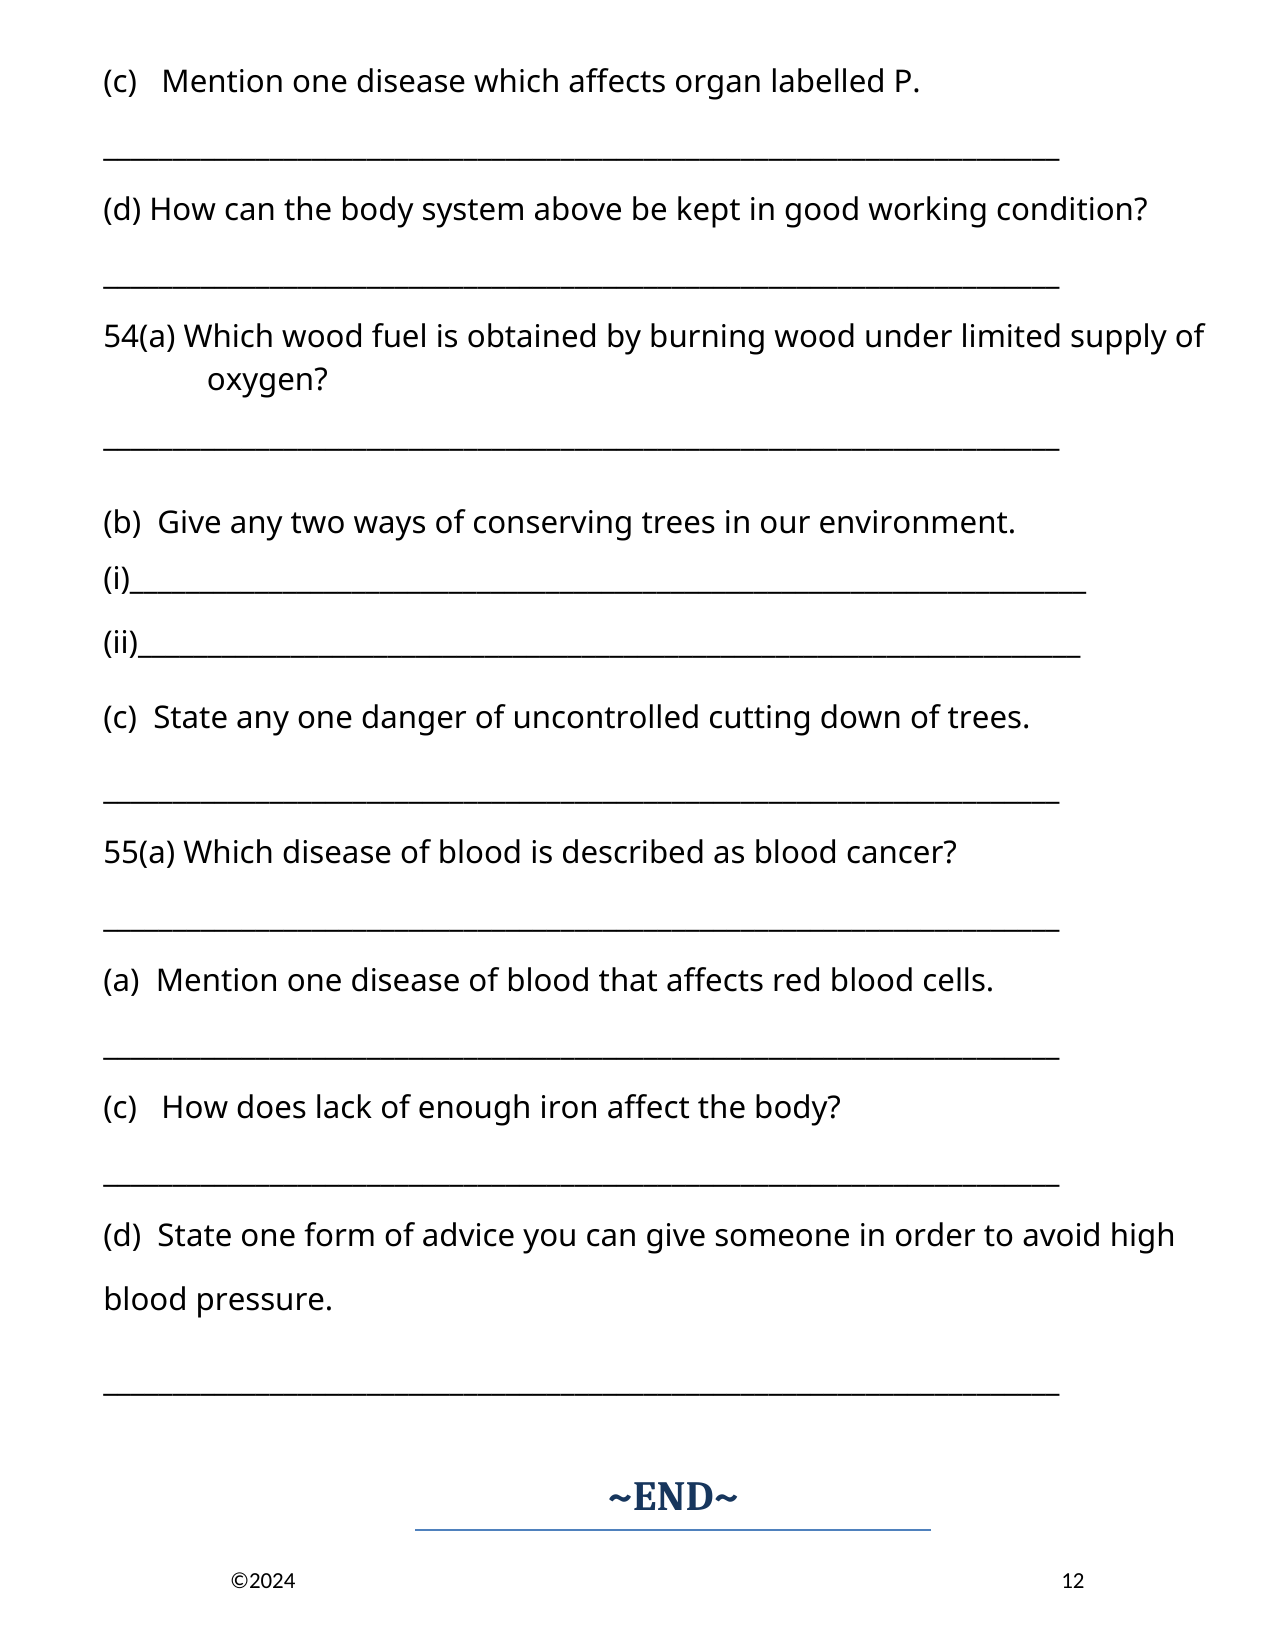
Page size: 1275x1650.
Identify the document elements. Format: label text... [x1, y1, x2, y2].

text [103, 123, 1211, 166]
text (d) State one form of advice you can give someone in order to avoid high blood pressure. [103, 1213, 1211, 1319]
text _____________________________________________________________________ [103, 1022, 1211, 1064]
text (c) How does lack of enough iron affect the body? [103, 1085, 1211, 1128]
text (ii)____________________________________________________________________ [103, 620, 1211, 662]
text 54(a) Which wood fuel is obtained by burning wood under limited supply of oxygen? [103, 314, 1211, 400]
text (a) Mention one disease of blood that affects red blood cells. [103, 958, 1211, 1000]
text 55(a) Which disease of blood is described as blood cancer? [103, 830, 1211, 873]
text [103, 251, 1211, 293]
text (d) How can the body system above be kept in good working condition? [103, 187, 1211, 229]
text _____________________________________________________________________ [103, 894, 1211, 936]
text _____________________________________________________________________ [103, 413, 1211, 455]
text _____________________________________________________________________ [103, 1358, 1211, 1401]
text (i)_____________________________________________________________________ [103, 556, 1211, 598]
text (c) Mention one disease which affects organ labelled P. [103, 59, 1211, 102]
text _____________________________________________________________________ [103, 1149, 1211, 1192]
text _____________________________________________________________________ [103, 766, 1211, 809]
text (b) Give any two ways of conserving trees in our environment. [103, 500, 1211, 543]
text (c) State any one danger of uncontrolled cutting down of trees. [103, 695, 1211, 737]
